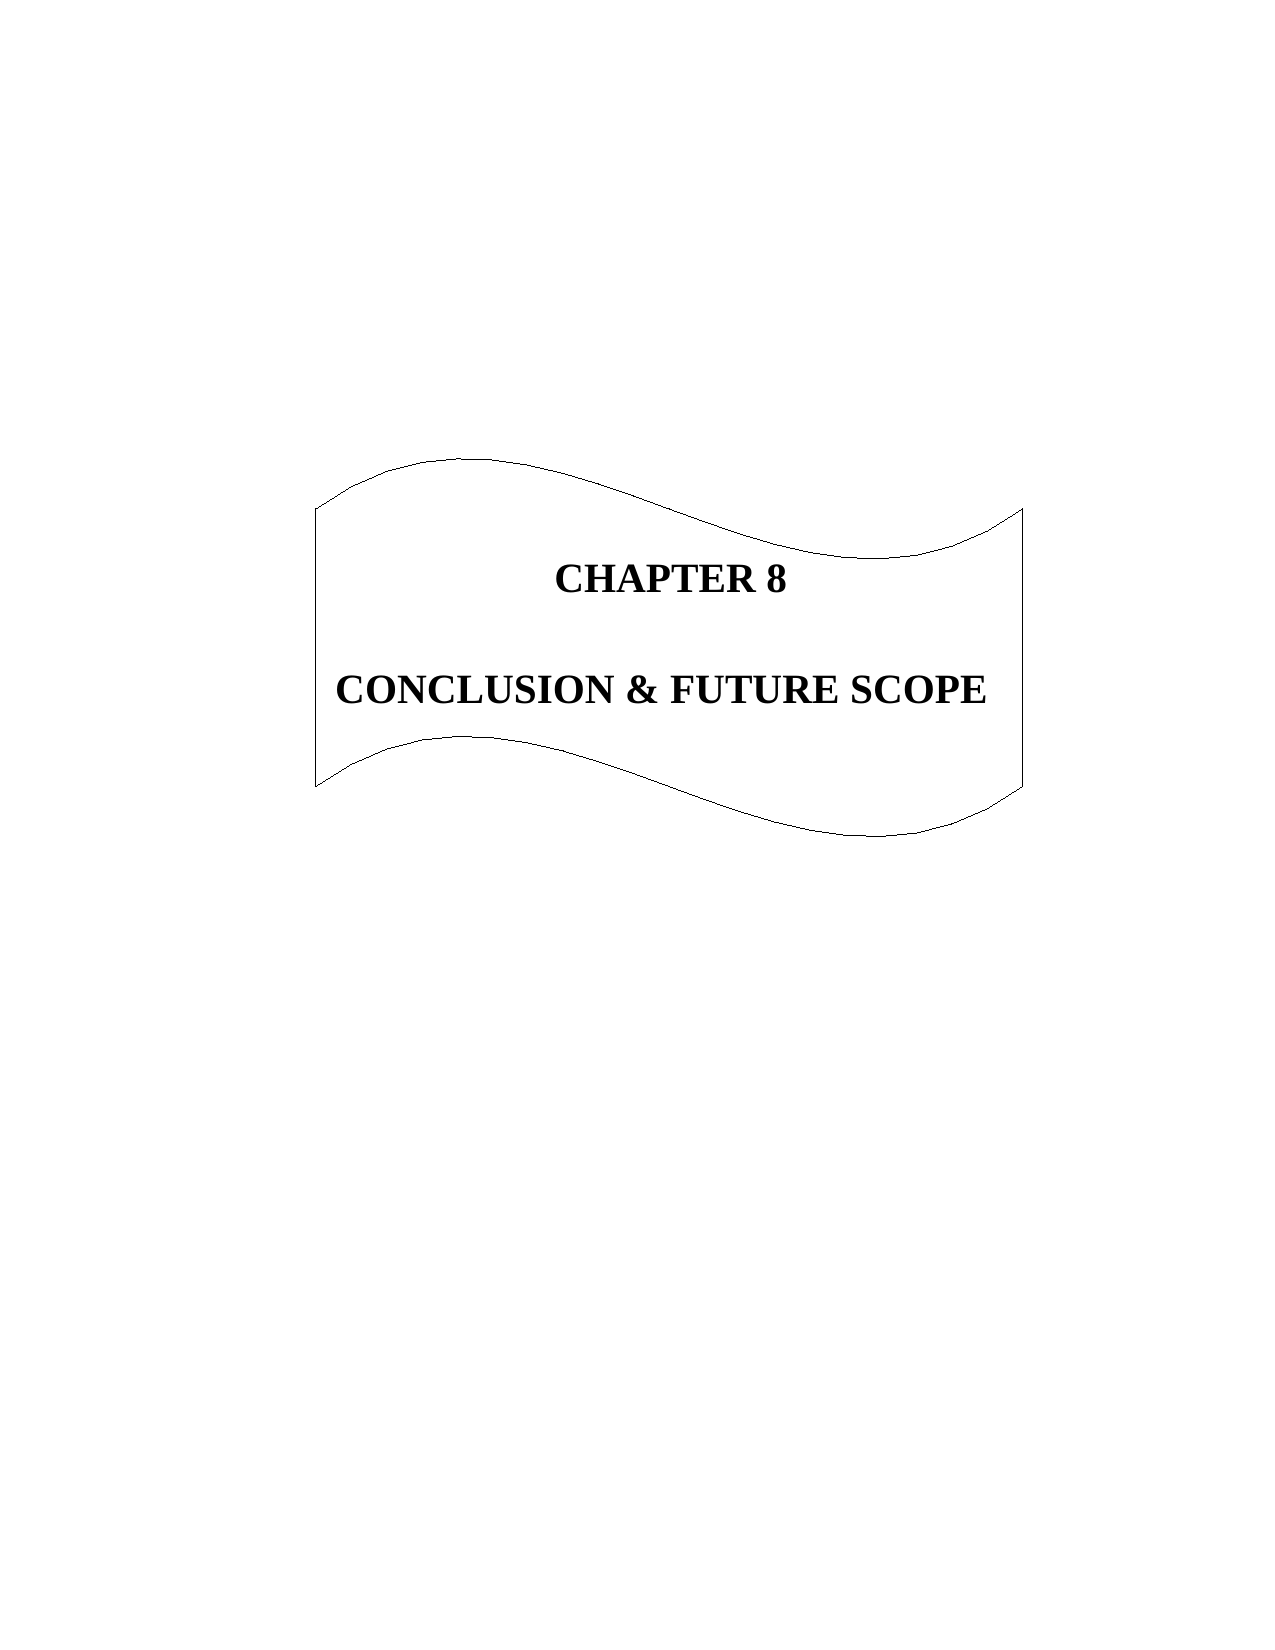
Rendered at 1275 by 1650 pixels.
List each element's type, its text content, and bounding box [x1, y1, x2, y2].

text CHAPTER 8 [179, 554, 849, 602]
text CONCLUSION & FUTURE SCOPE [179, 664, 1062, 712]
